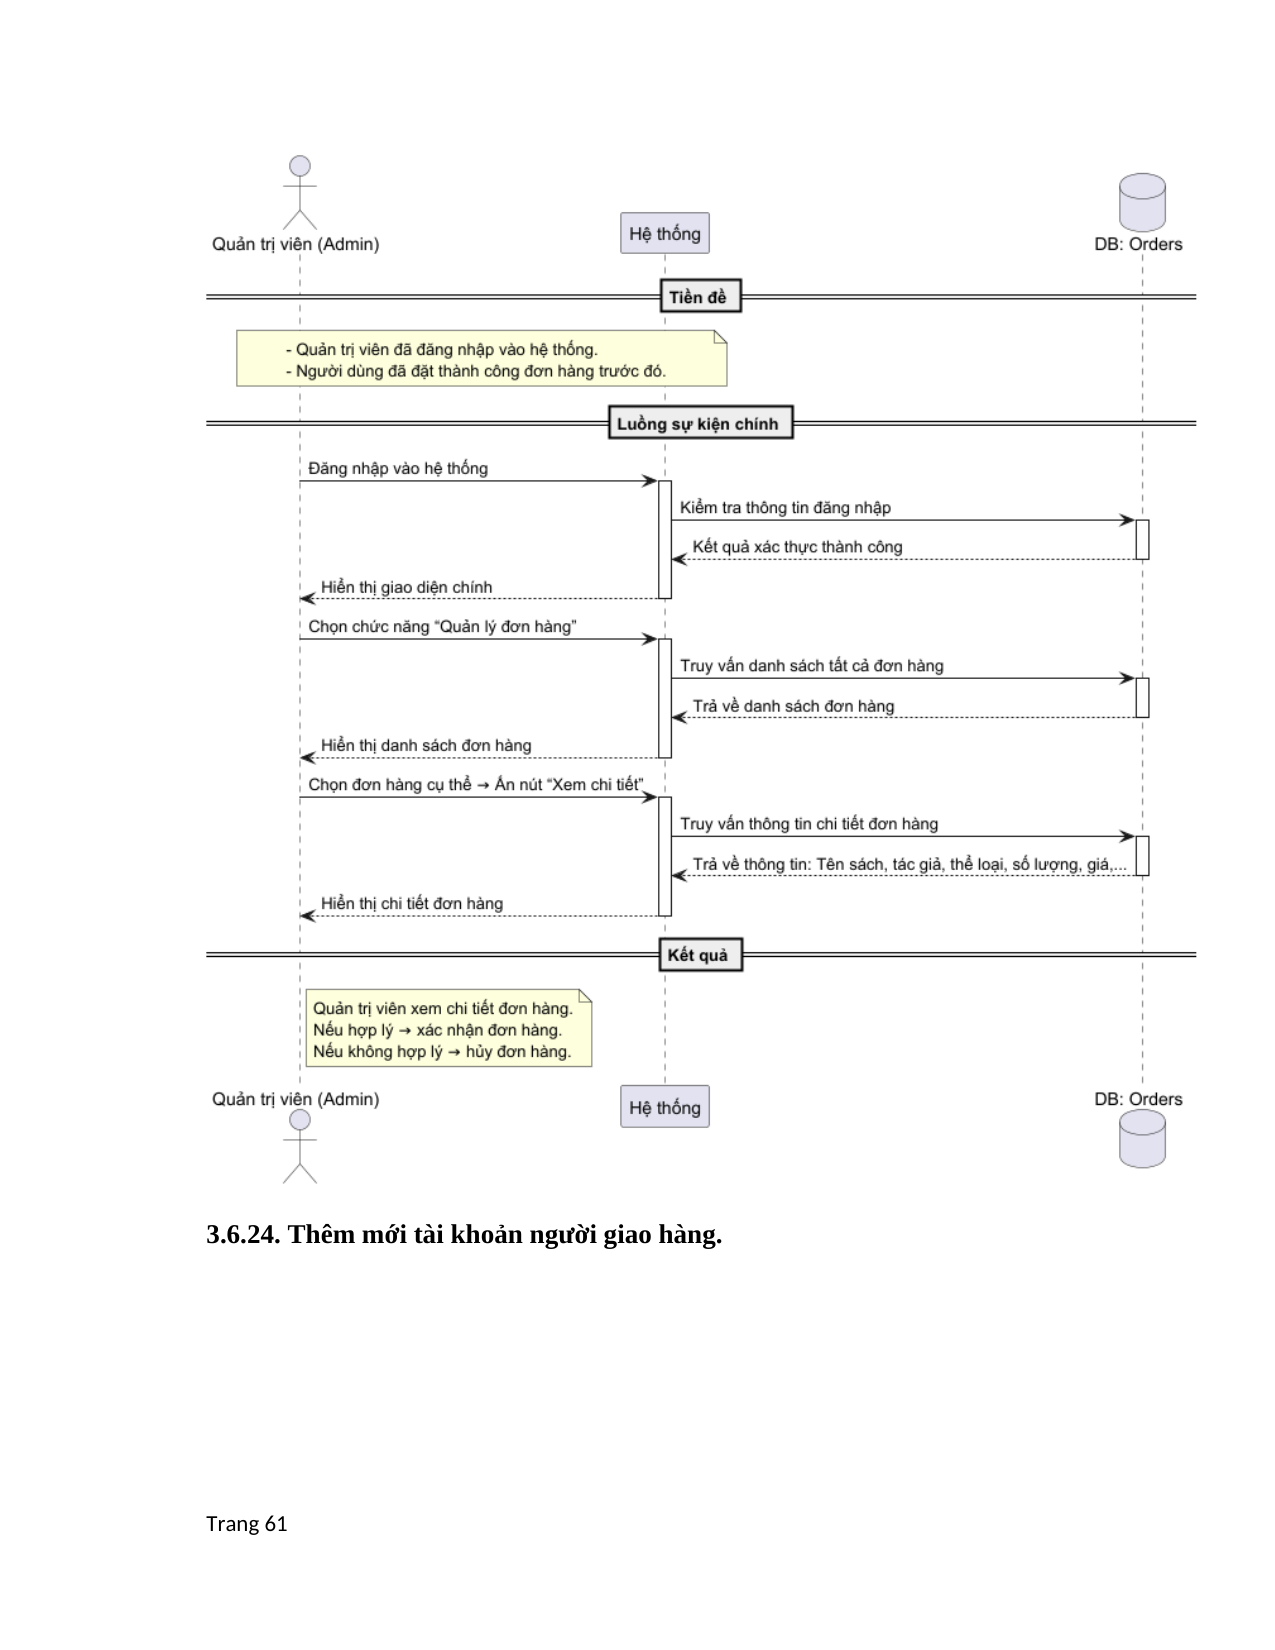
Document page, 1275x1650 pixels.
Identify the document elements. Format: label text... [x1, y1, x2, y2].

picture [206, 150, 1204, 1190]
subtitle 3.6.24. Thêm mới tài khoản người giao hàng. [206, 1223, 1187, 1248]
